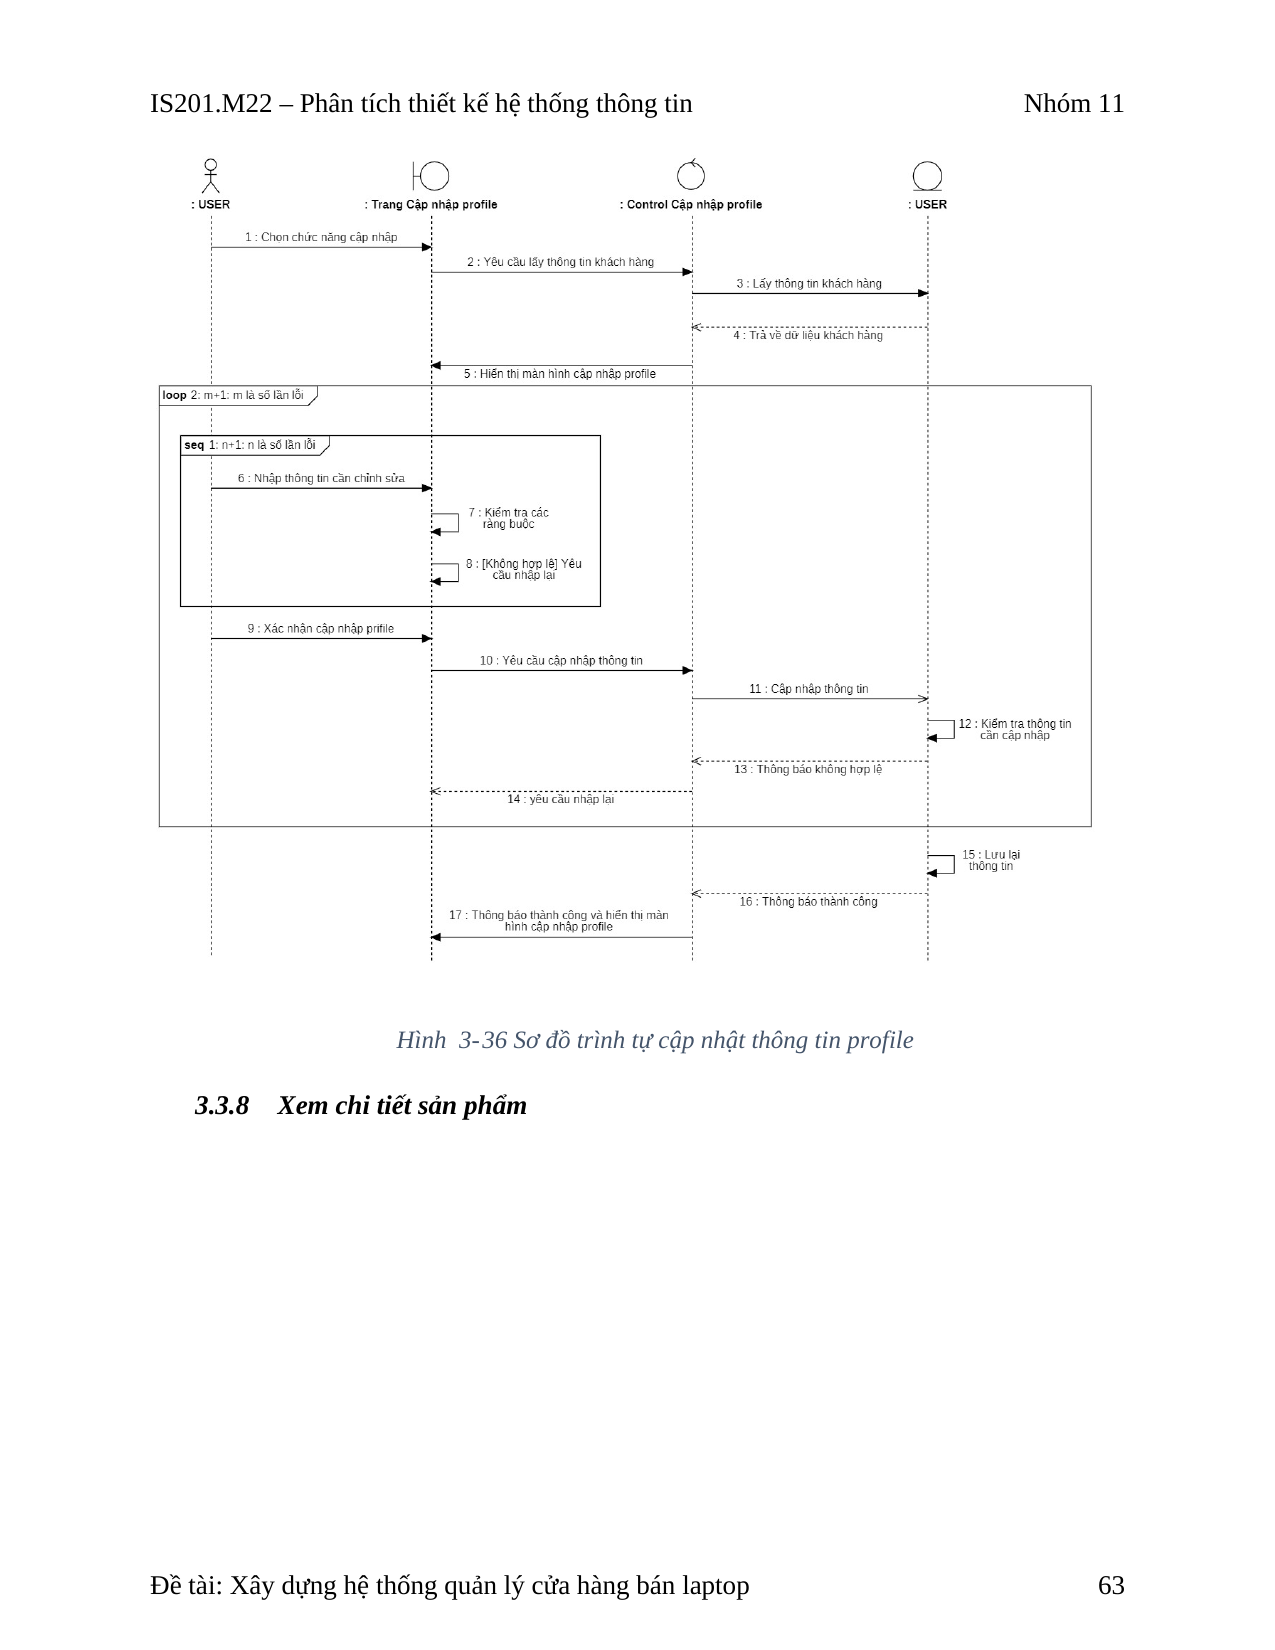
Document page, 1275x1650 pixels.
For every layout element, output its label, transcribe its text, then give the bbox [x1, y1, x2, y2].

picture [150, 150, 1125, 997]
subtitle Xem chi tiết sản phẩm [195, 1089, 1125, 1120]
